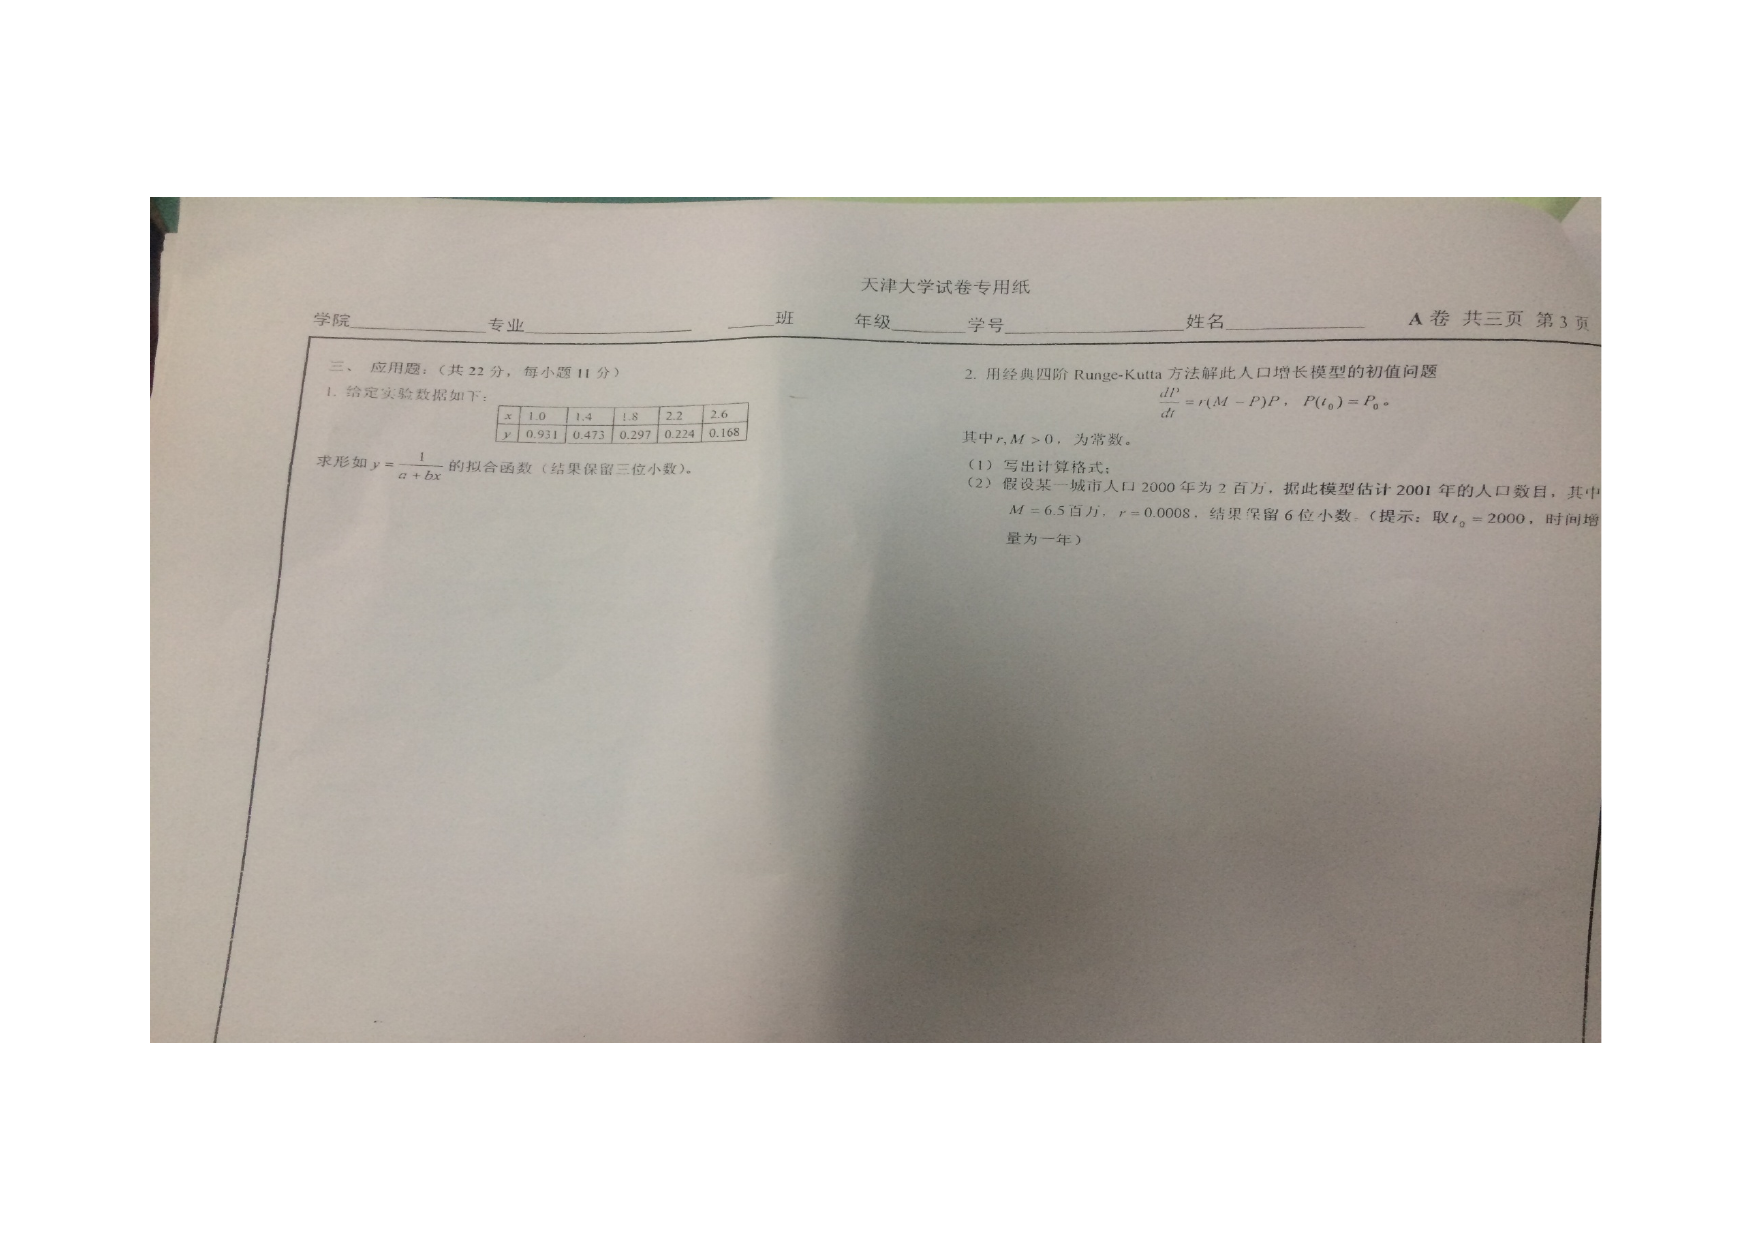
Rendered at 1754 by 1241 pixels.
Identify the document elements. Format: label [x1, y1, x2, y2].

picture [150, 197, 1602, 1043]
